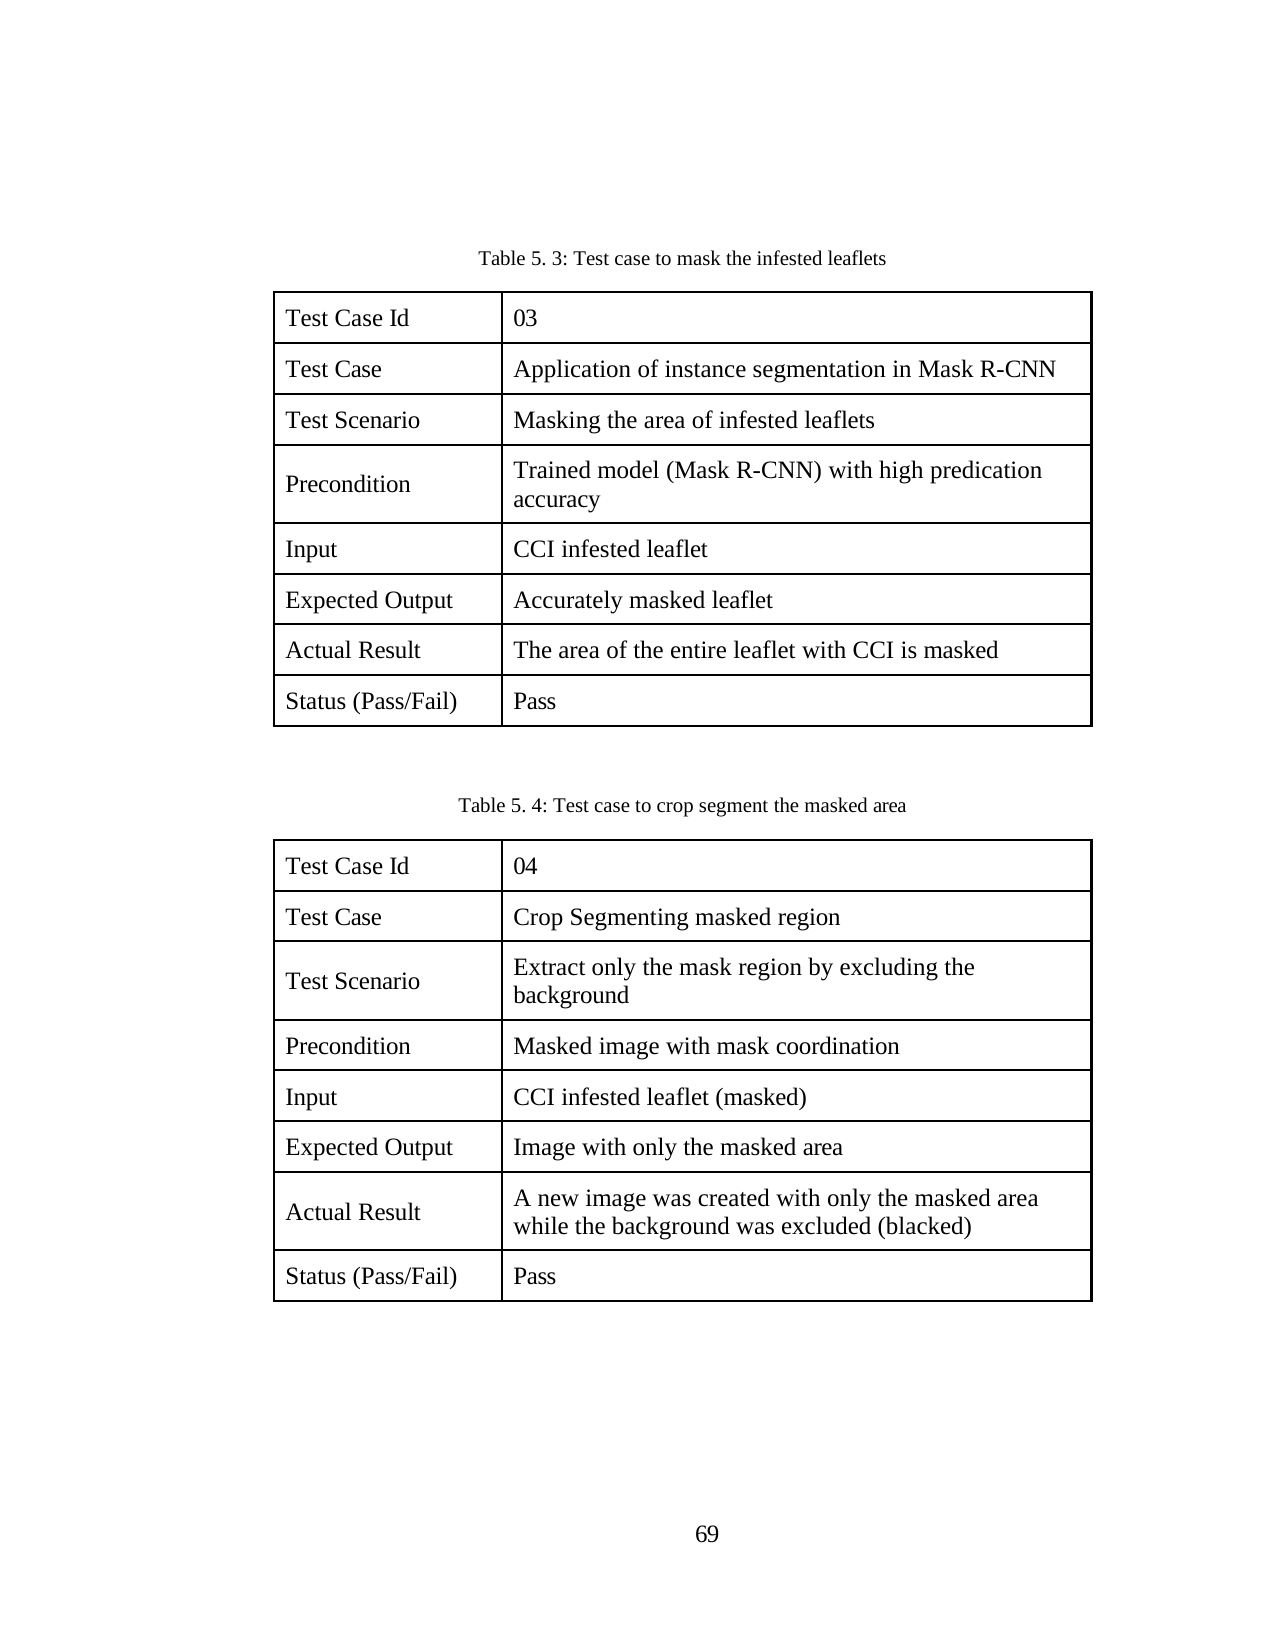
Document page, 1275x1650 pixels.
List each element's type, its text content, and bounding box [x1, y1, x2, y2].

table_header Test Case Id [275, 841, 501, 889]
table_cell Pass [503, 676, 1090, 725]
table_cell Test Case [275, 344, 501, 393]
table_cell Extract only the mask region by excluding the background [503, 942, 1090, 1018]
table_cell Trained model (Mask R-CNN) with high predication accuracy [503, 446, 1090, 522]
table_cell Precondition [275, 446, 501, 522]
table_cell Actual Result [275, 625, 501, 674]
table_cell CCI infested leaflet [503, 524, 1090, 572]
table_cell Crop Segmenting masked region [503, 892, 1090, 940]
table_cell Test Case [275, 892, 501, 940]
table_cell Image with only the masked area [503, 1122, 1090, 1171]
table_cell Application of instance segmentation in Mask R-CNN [503, 344, 1090, 393]
text Table 5. 4: Test case to crop segment the masked area [212, 793, 1152, 817]
table_cell Accurately masked leaflet [503, 575, 1090, 623]
table_cell A new image was created with only the masked area while the background was excluded (blacked) [503, 1173, 1090, 1249]
table_cell Masking the area of infested leaflets [503, 395, 1090, 443]
table_cell Masked image with mask coordination [503, 1021, 1090, 1069]
table_cell Expected Output [275, 575, 501, 623]
table_cell Test Scenario [275, 395, 501, 443]
table_cell Input [275, 1071, 501, 1120]
table_cell Precondition [275, 1021, 501, 1069]
table_cell CCI infested leaflet (masked) [503, 1071, 1090, 1120]
text Table 5. 3: Test case to mask the infested leaflets [212, 246, 1152, 270]
table_header 03 [503, 293, 1090, 342]
table_header 04 [503, 841, 1090, 889]
table_cell Status (Pass/Fail) [275, 676, 501, 725]
table_cell Pass [503, 1251, 1090, 1300]
table_cell Expected Output [275, 1122, 501, 1171]
table_cell Actual Result [275, 1173, 501, 1249]
table_cell Input [275, 524, 501, 572]
table_cell The area of the entire leaflet with CCI is masked [503, 625, 1090, 674]
table_cell Status (Pass/Fail) [275, 1251, 501, 1300]
table_cell Test Scenario [275, 942, 501, 1018]
table_header Test Case Id [275, 293, 501, 342]
